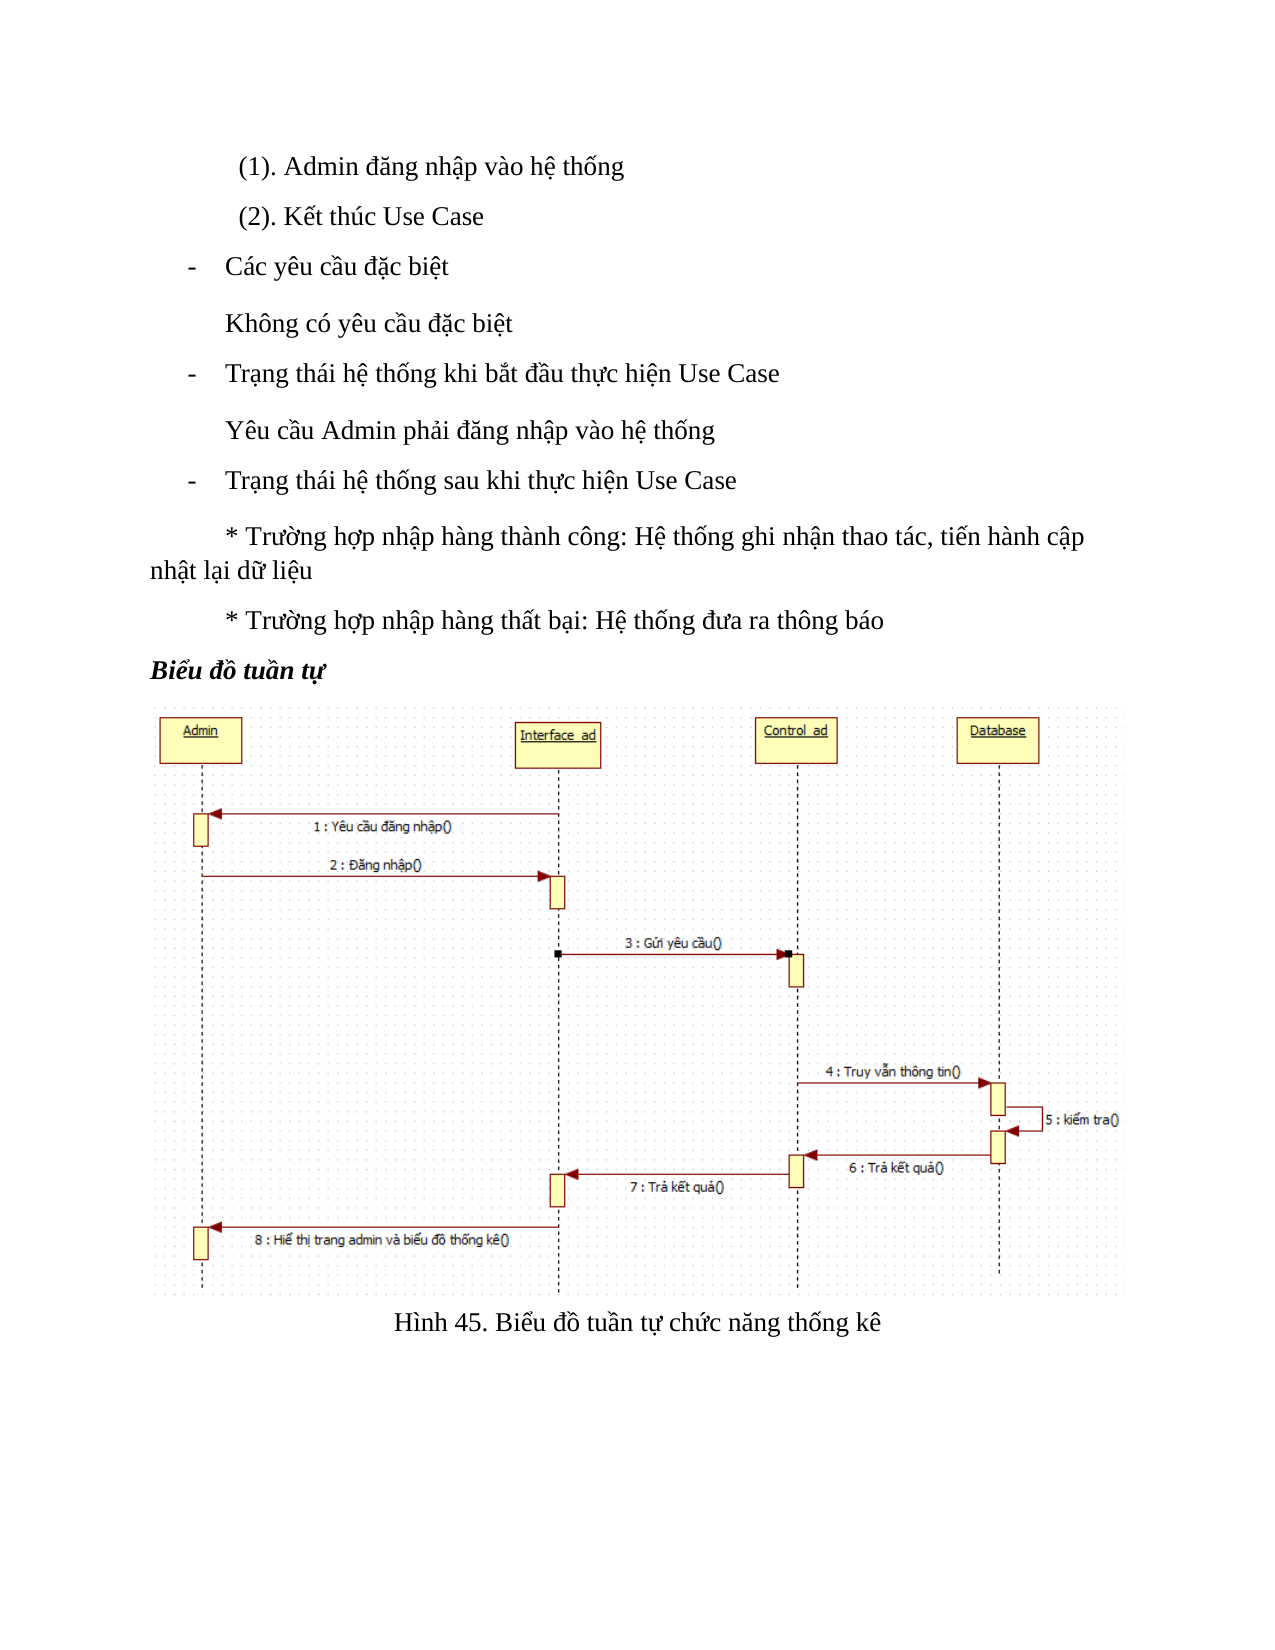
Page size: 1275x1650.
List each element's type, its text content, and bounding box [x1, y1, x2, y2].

text * Trường hợp nhập hàng thành công: Hệ thống ghi nhận thao tác, tiến hành cập nhật lại dữ liệu [150, 521, 1125, 585]
text (1). Admin đăng nhập vào hệ thống [150, 150, 1125, 181]
text Không có yêu cầu đặc biệt [150, 307, 1125, 338]
text * Trường hợp nhập hàng thất bại: Hệ thống đưa ra thông báo [150, 604, 1125, 635]
list Trạng thái hệ thống sau khi thực hiện Use Case [187, 464, 1125, 495]
list Trạng thái hệ thống khi bắt đầu thực hiện Use Case [187, 357, 1125, 388]
text Biểu đồ tuần tự [150, 654, 1125, 686]
picture [150, 704, 1125, 1300]
text Yêu cầu Admin phải đăng nhập vào hệ thống [150, 414, 1125, 445]
text (2). Kết thúc Use Case [150, 200, 1125, 231]
list Các yêu cầu đặc biệt [187, 250, 1125, 282]
